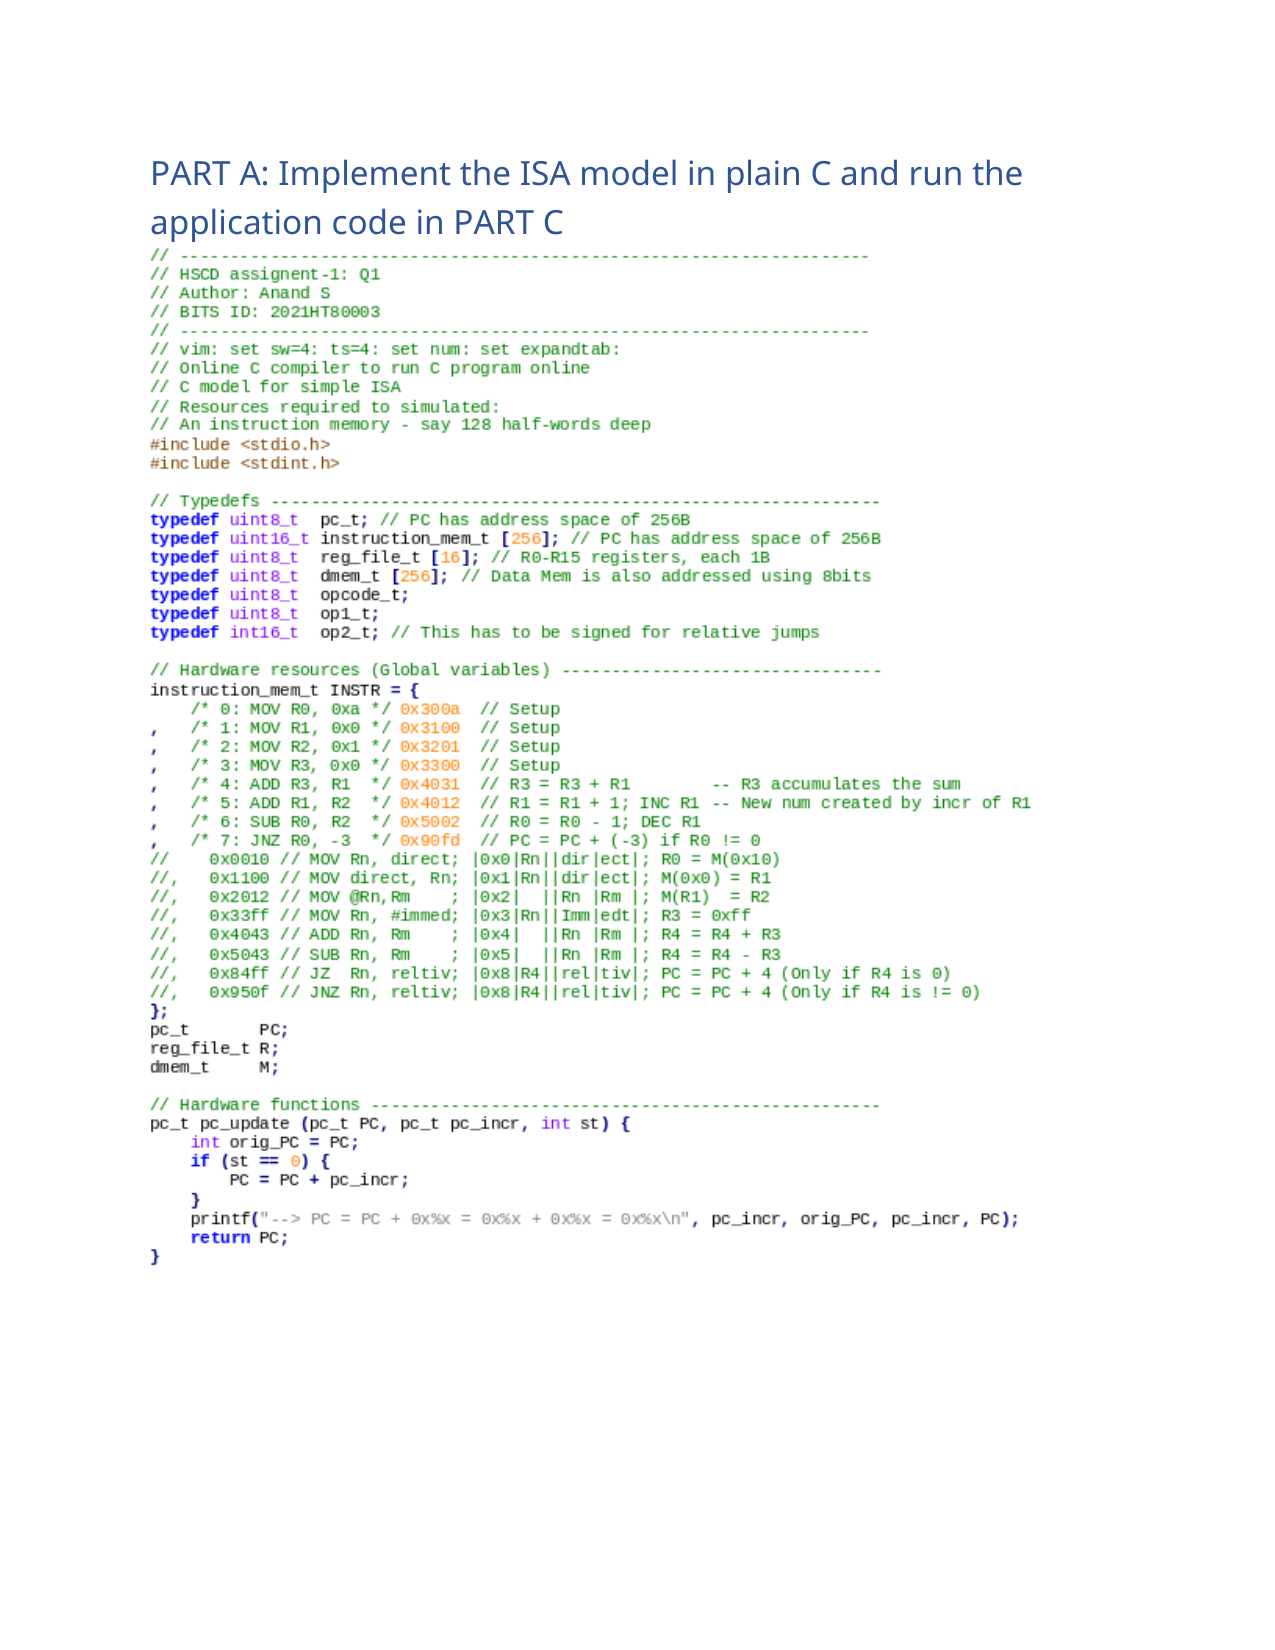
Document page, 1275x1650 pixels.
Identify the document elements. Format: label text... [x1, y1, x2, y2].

subtitle PART A: Implement the ISA model in plain C and run the application code in PART C [150, 150, 1125, 244]
